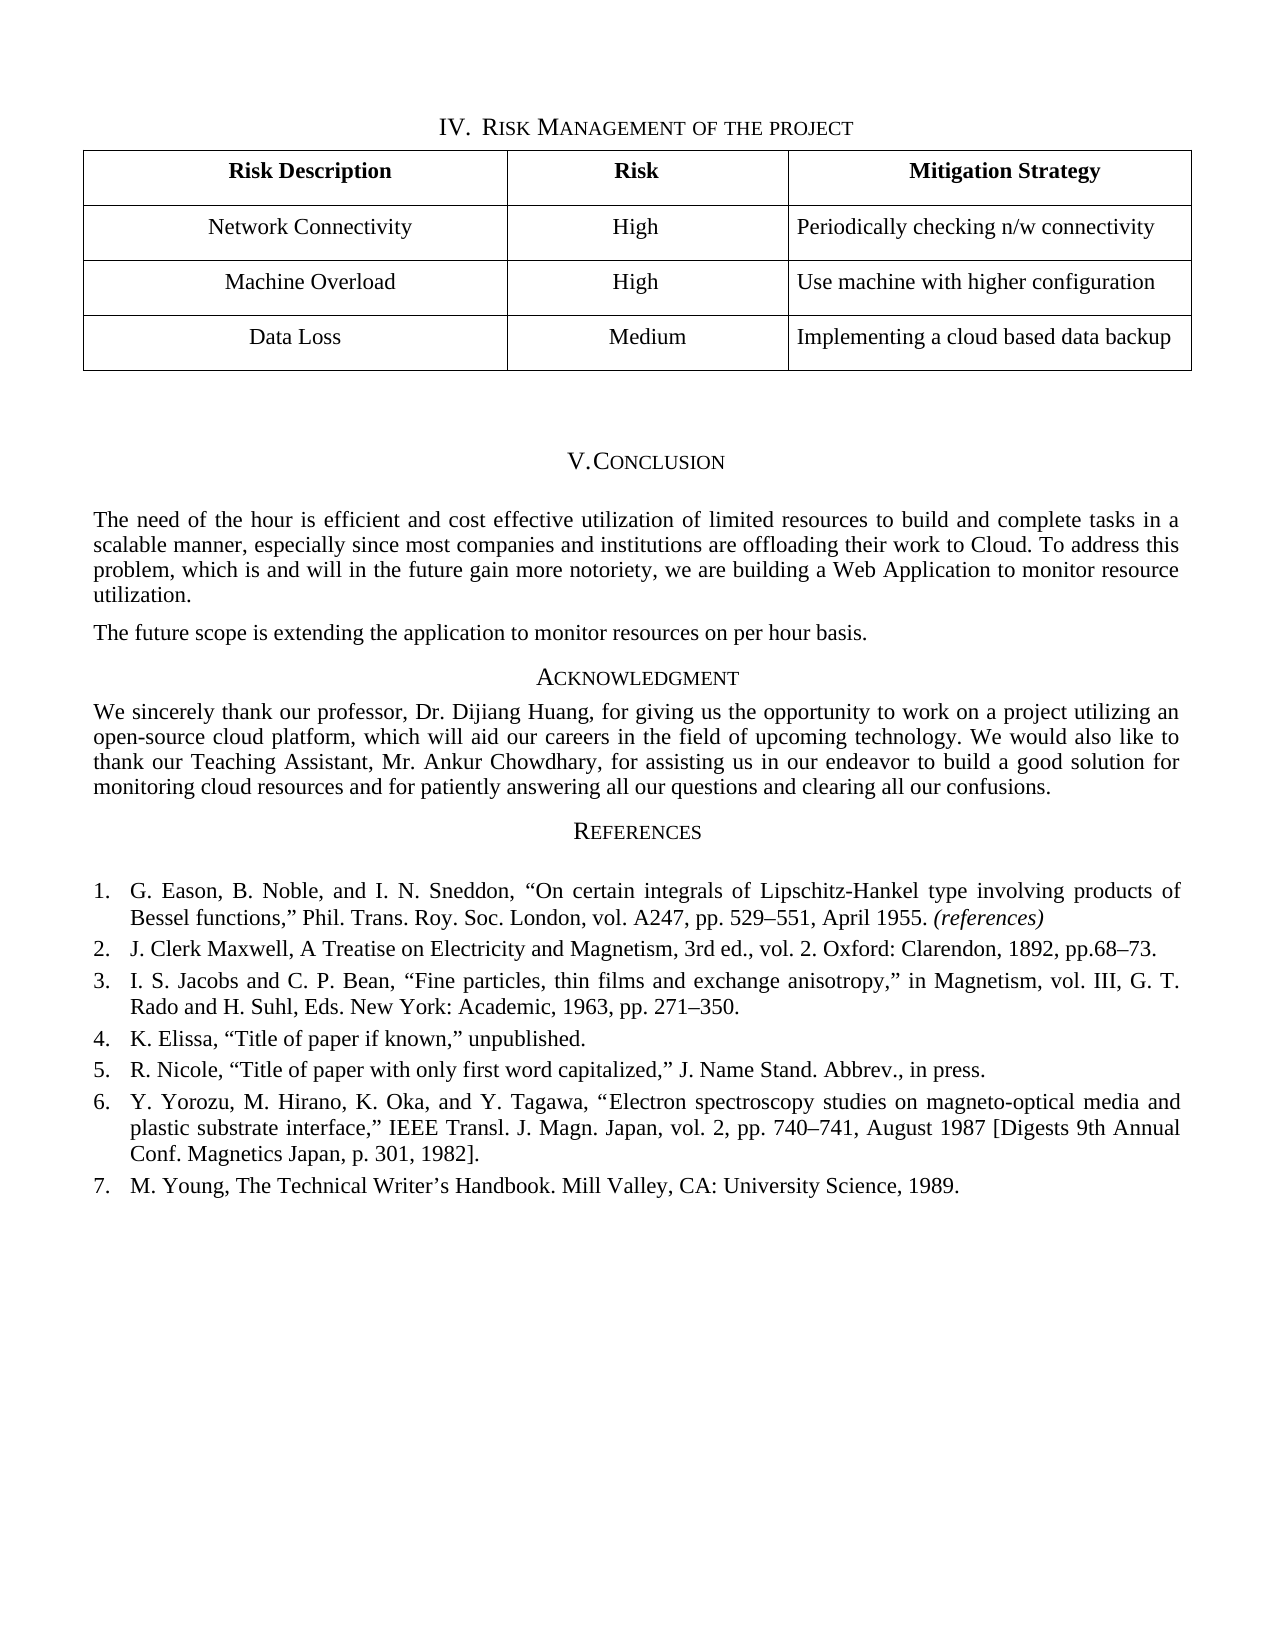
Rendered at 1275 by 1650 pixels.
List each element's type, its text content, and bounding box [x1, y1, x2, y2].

table_cell Data Loss [84, 316, 507, 370]
text The need of the hour is efficient and cost effective utilization of limited resources to build and complete tasks in a scalable manner, especially since most companies and institutions are offloading their work to Cloud. To address this problem, which is and will in the future gain more notoriety, we are building a Web Application to monitor resource utilization. [93, 508, 1182, 608]
table_header Risk [508, 151, 788, 205]
list G. Eason, B. Noble, and I. N. Sneddon, “On certain integrals of Lipschitz-Hankel type involving products of Bessel functions,” Phil. Trans. Roy. Soc. London, vol. A247, pp. 529–551, April 1955. (references) [93, 877, 1182, 930]
text We sincerely thank our professor, Dr. Dijiang Huang, for giving us the opportunity to work on a project utilizing an open-source cloud platform, which will aid our careers in the field of upcoming technology. We would also like to thank our Teaching Assistant, Mr. Ankur Chowdhary, for assisting us in our endeavor to build a good solution for monitoring cloud resources and for patiently answering all our questions and clearing all our confusions. [93, 699, 1182, 799]
table_cell Periodically checking n/w connectivity [789, 206, 1191, 260]
list I. S. Jacobs and C. P. Bean, “Fine particles, thin films and exchange anisotropy,” in Magnetism, vol. III, G. T. Rado and H. Suhl, Eds. New York: Academic, 1963, pp. 271–350. [93, 967, 1182, 1019]
list R. Nicole, “Title of paper with only first word capitalized,” J. Name Stand. Abbrev., in press. [93, 1056, 1182, 1083]
text The future scope is extending the application to monitor resources on per hour basis. [93, 620, 1182, 645]
table_cell Implementing a cloud based data backup [789, 316, 1191, 370]
table_header Mitigation Strategy [789, 151, 1191, 205]
list M. Young, The Technical Writer’s Handbook. Mill Valley, CA: University Science, 1989. [93, 1172, 1182, 1198]
list K. Elissa, “Title of paper if known,” unpublished. [93, 1025, 1182, 1051]
subtitle References [93, 816, 1182, 845]
subtitle Conclusion [110, 446, 1182, 475]
list J. Clerk Maxwell, A Treatise on Electricity and Magnetism, 3rd ed., vol. 2. Oxford: Clarendon, 1892, pp.68–73. [93, 935, 1182, 962]
table_cell High [508, 261, 788, 315]
table_cell High [508, 206, 788, 260]
table_header Risk Description [84, 151, 507, 205]
table_cell Network Connectivity [84, 206, 507, 260]
table_cell Machine Overload [84, 261, 507, 315]
table_cell Medium [508, 316, 788, 370]
table_cell Use machine with higher configuration [789, 261, 1191, 315]
subtitle Acknowledgment [93, 662, 1182, 691]
subtitle Risk Management of the project [110, 112, 1182, 141]
list Y. Yorozu, M. Hirano, K. Oka, and Y. Tagawa, “Electron spectroscopy studies on magneto-optical media and plastic substrate interface,” IEEE Transl. J. Magn. Japan, vol. 2, pp. 740–741, August 1987 [Digests 9th Annual Conf. Magnetics Japan, p. 301, 1982]. [93, 1088, 1182, 1167]
